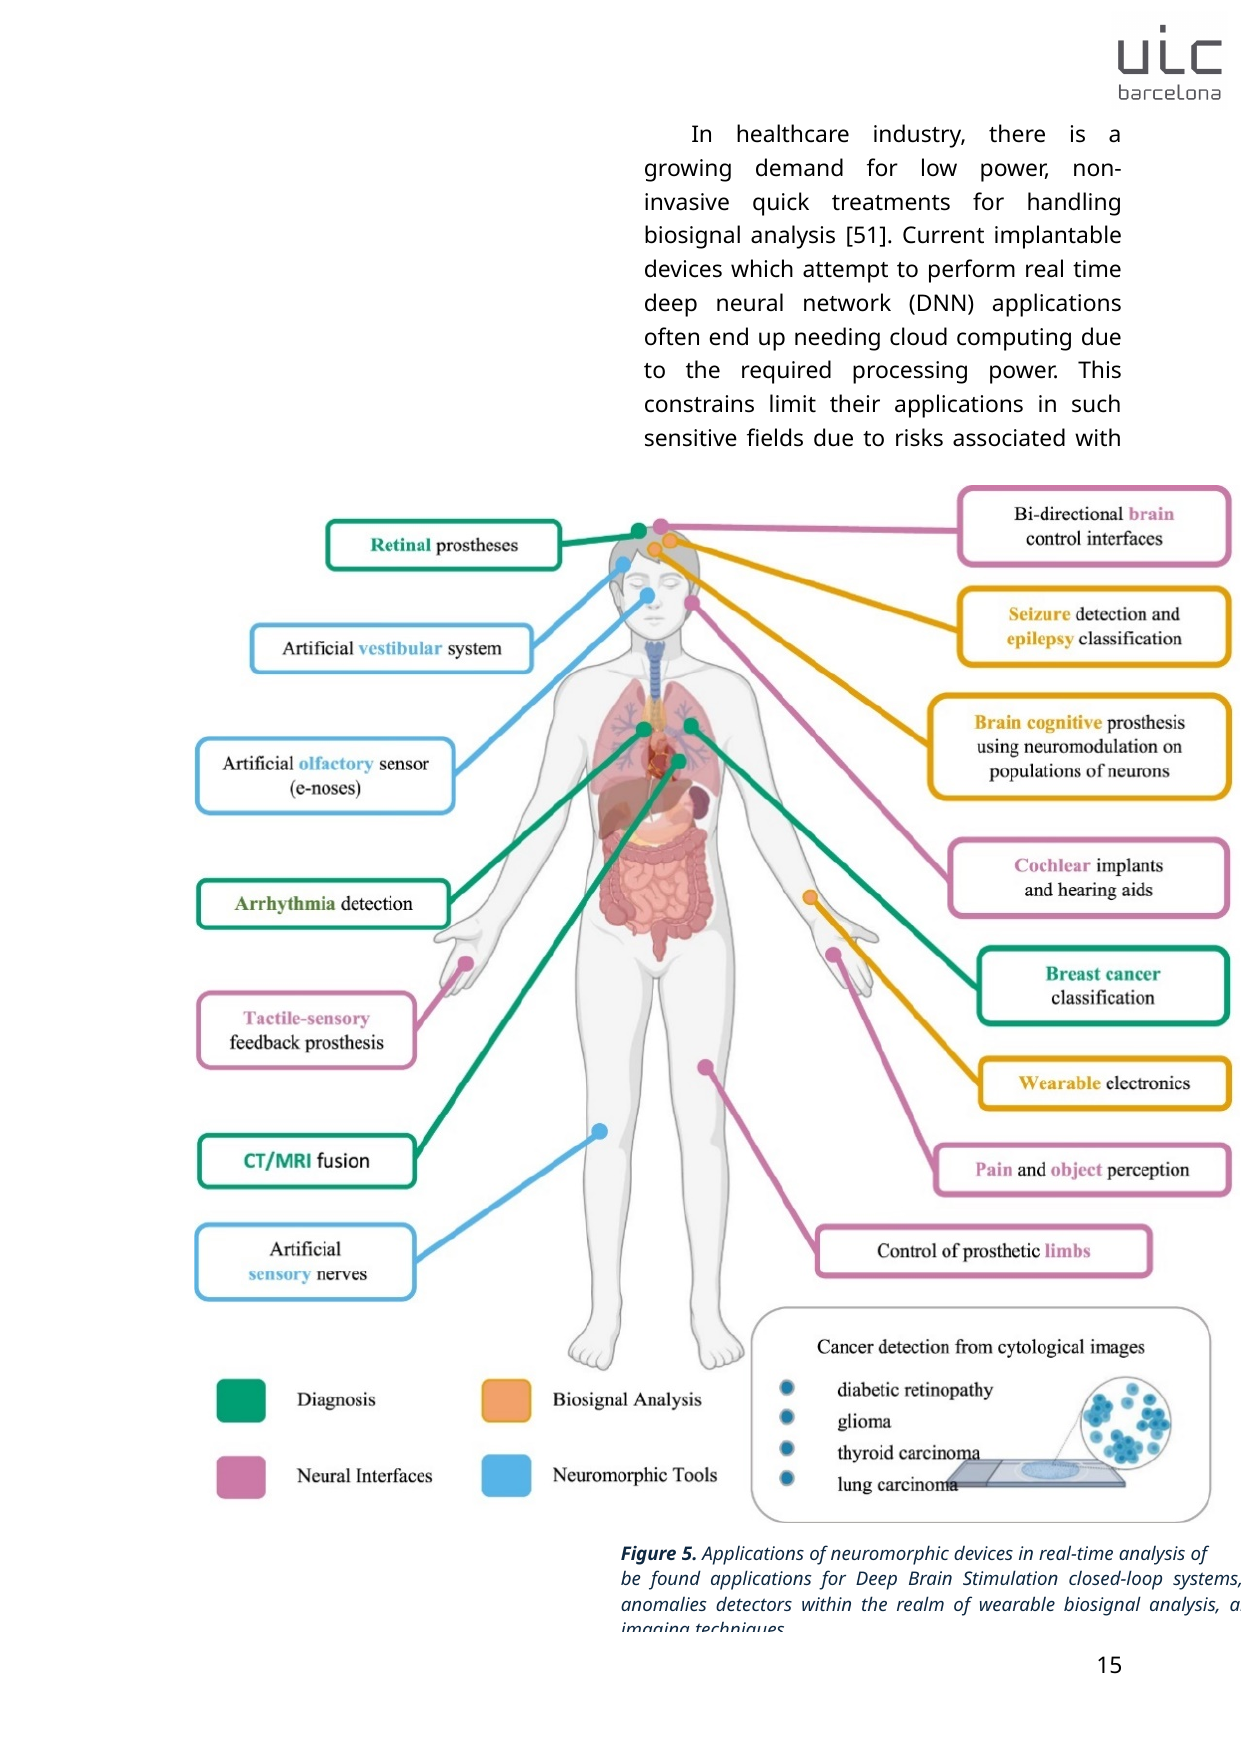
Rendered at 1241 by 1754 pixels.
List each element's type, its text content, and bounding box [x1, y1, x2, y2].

picture [1110, 11, 1229, 110]
picture [194, 485, 1240, 1523]
text In healthcare industry, there is a growing demand for low power, non-invasive quick treatments for handling biosignal analysis . Current implantable devices which attempt to perform real time deep neural network (DNN) applications often end up needing cloud computing due to the required processing power. This constrains limit their applications in such sensitive fields due to risks associated with communication interferences and delays . Unlikewise, hardware-based neuromorphic systems address these limitations by offering implantable devices capable to perform DNN computations locally in real time. [644, 118, 1122, 453]
